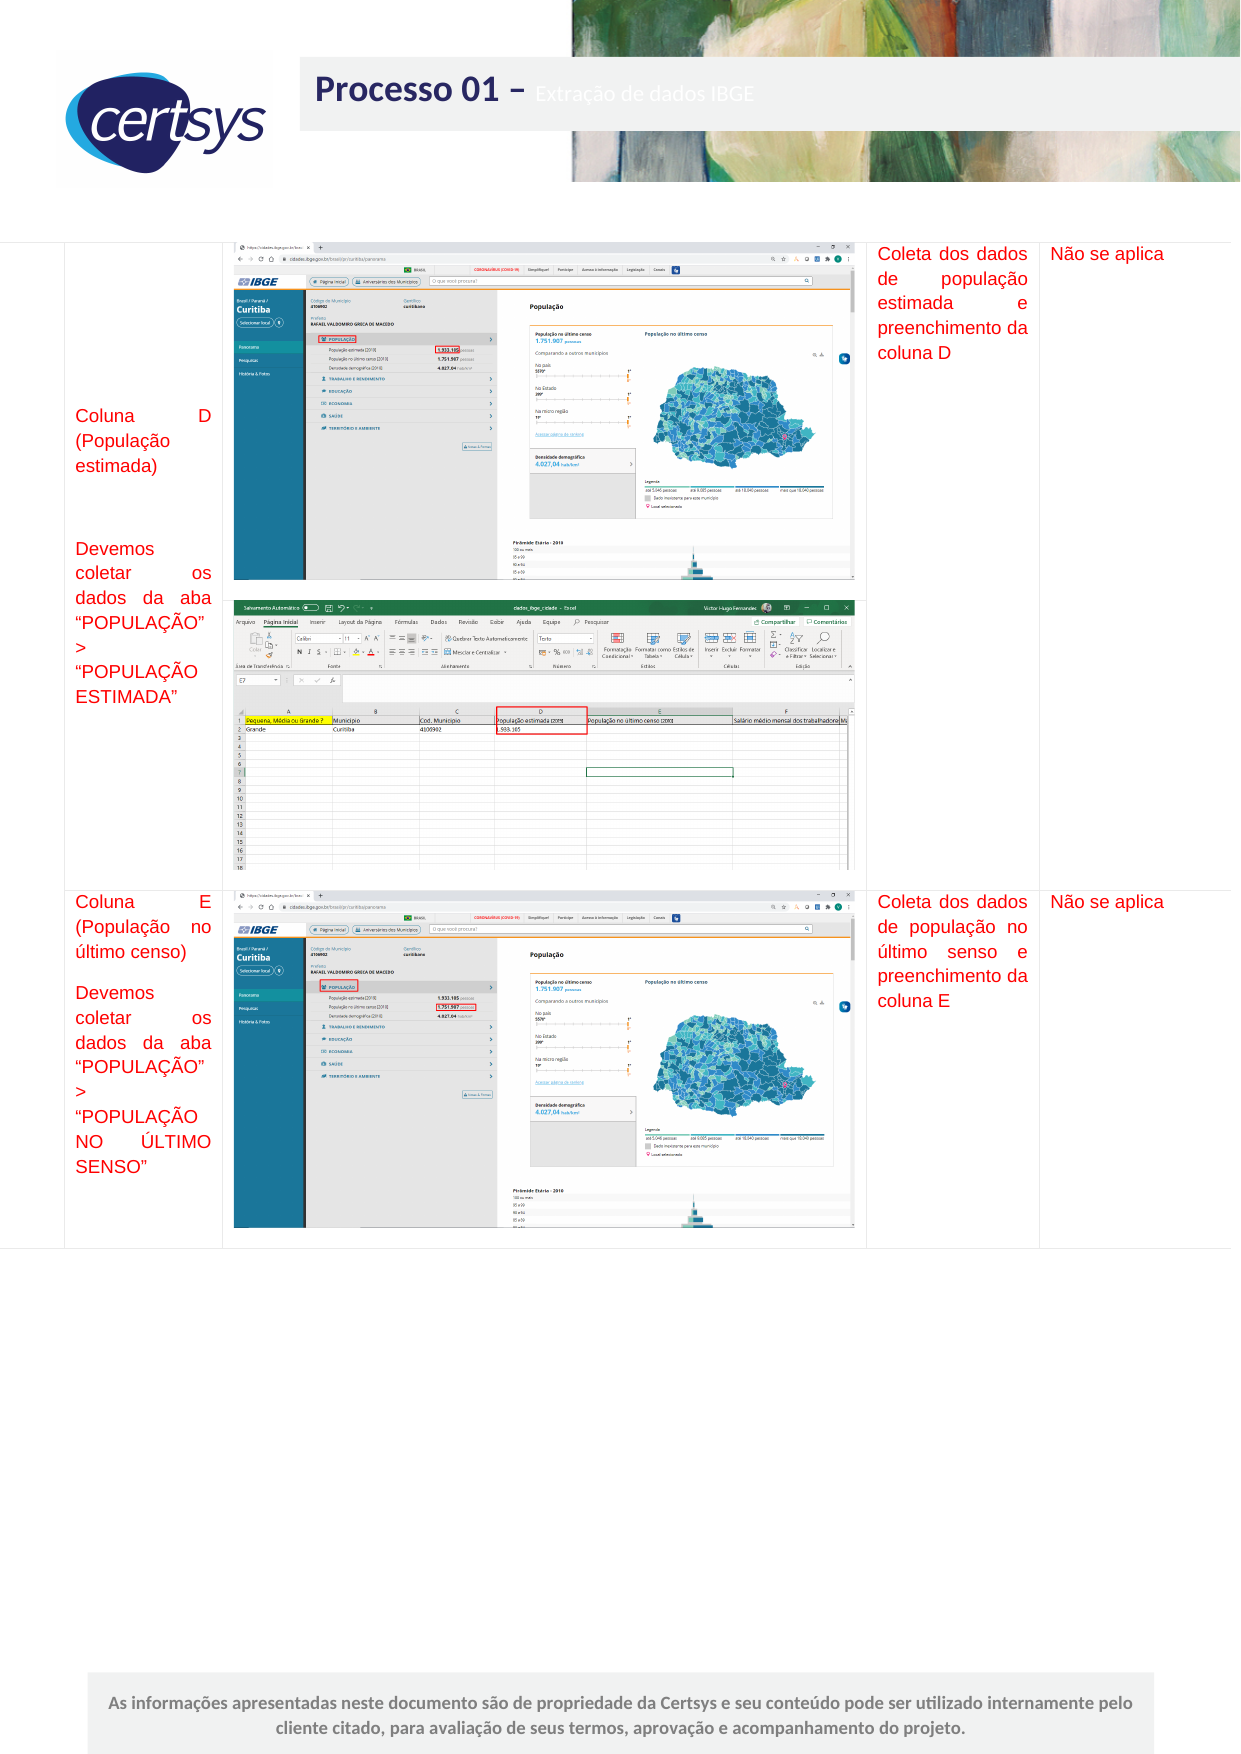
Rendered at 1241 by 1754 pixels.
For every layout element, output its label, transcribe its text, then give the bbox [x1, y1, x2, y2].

picture [0, 0, 1241, 188]
picture [233, 891, 855, 1228]
table_cell Não se aplica [1040, 891, 1231, 1248]
picture [233, 242, 855, 580]
table_cell [223, 601, 866, 890]
table_cell [223, 891, 866, 1248]
table_cell Coluna E (População no último censo) Devemos coletar os dados da aba “POPULAÇÃO”> “POPULAÇÃO NO ÚLTIMO SENSO” [65, 891, 222, 1248]
table_cell Coluna D (População estimada) Devemos coletar os dados da aba “POPULAÇÃO”> “POPULAÇÃO ESTIMADA” [65, 243, 222, 890]
table_cell Não se aplica [1040, 243, 1231, 890]
table_cell [223, 243, 866, 600]
table_cell Coleta dos dados de população no último senso e preenchimento da coluna E [867, 891, 1039, 1248]
table_cell Coleta dos dados de população estimada e preenchimento da coluna D [867, 243, 1039, 890]
picture [233, 600, 855, 870]
